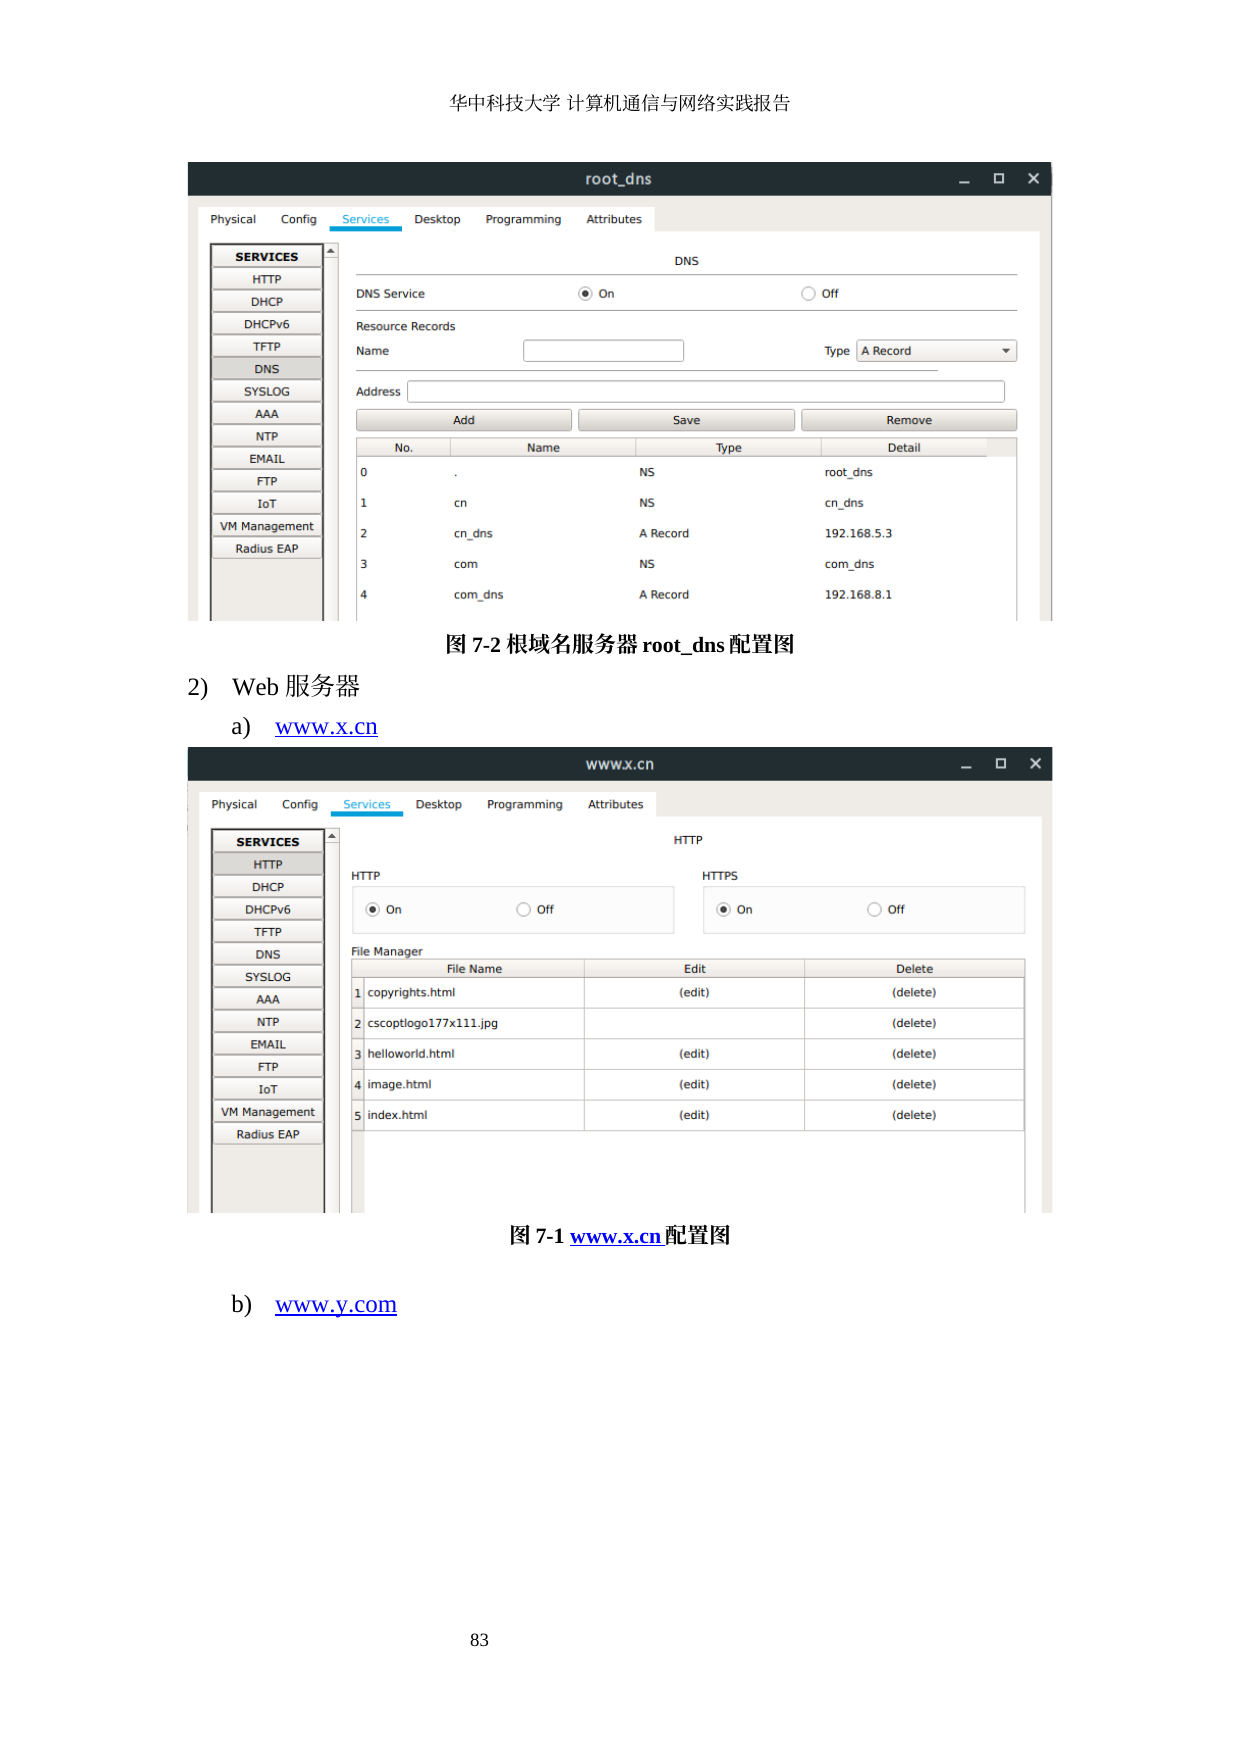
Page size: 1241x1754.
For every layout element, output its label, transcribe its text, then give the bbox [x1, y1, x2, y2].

list www.x.cn [231, 711, 1053, 740]
list Web 服务器 [187, 666, 1053, 702]
picture [187, 162, 1053, 621]
list www.y.com [231, 1289, 1053, 1318]
text 图7-1 www.x.cn配置图 [187, 1219, 1053, 1250]
text 图7-2 根域名服务器root_dns配置图 [187, 627, 1053, 658]
picture [187, 747, 1053, 1213]
